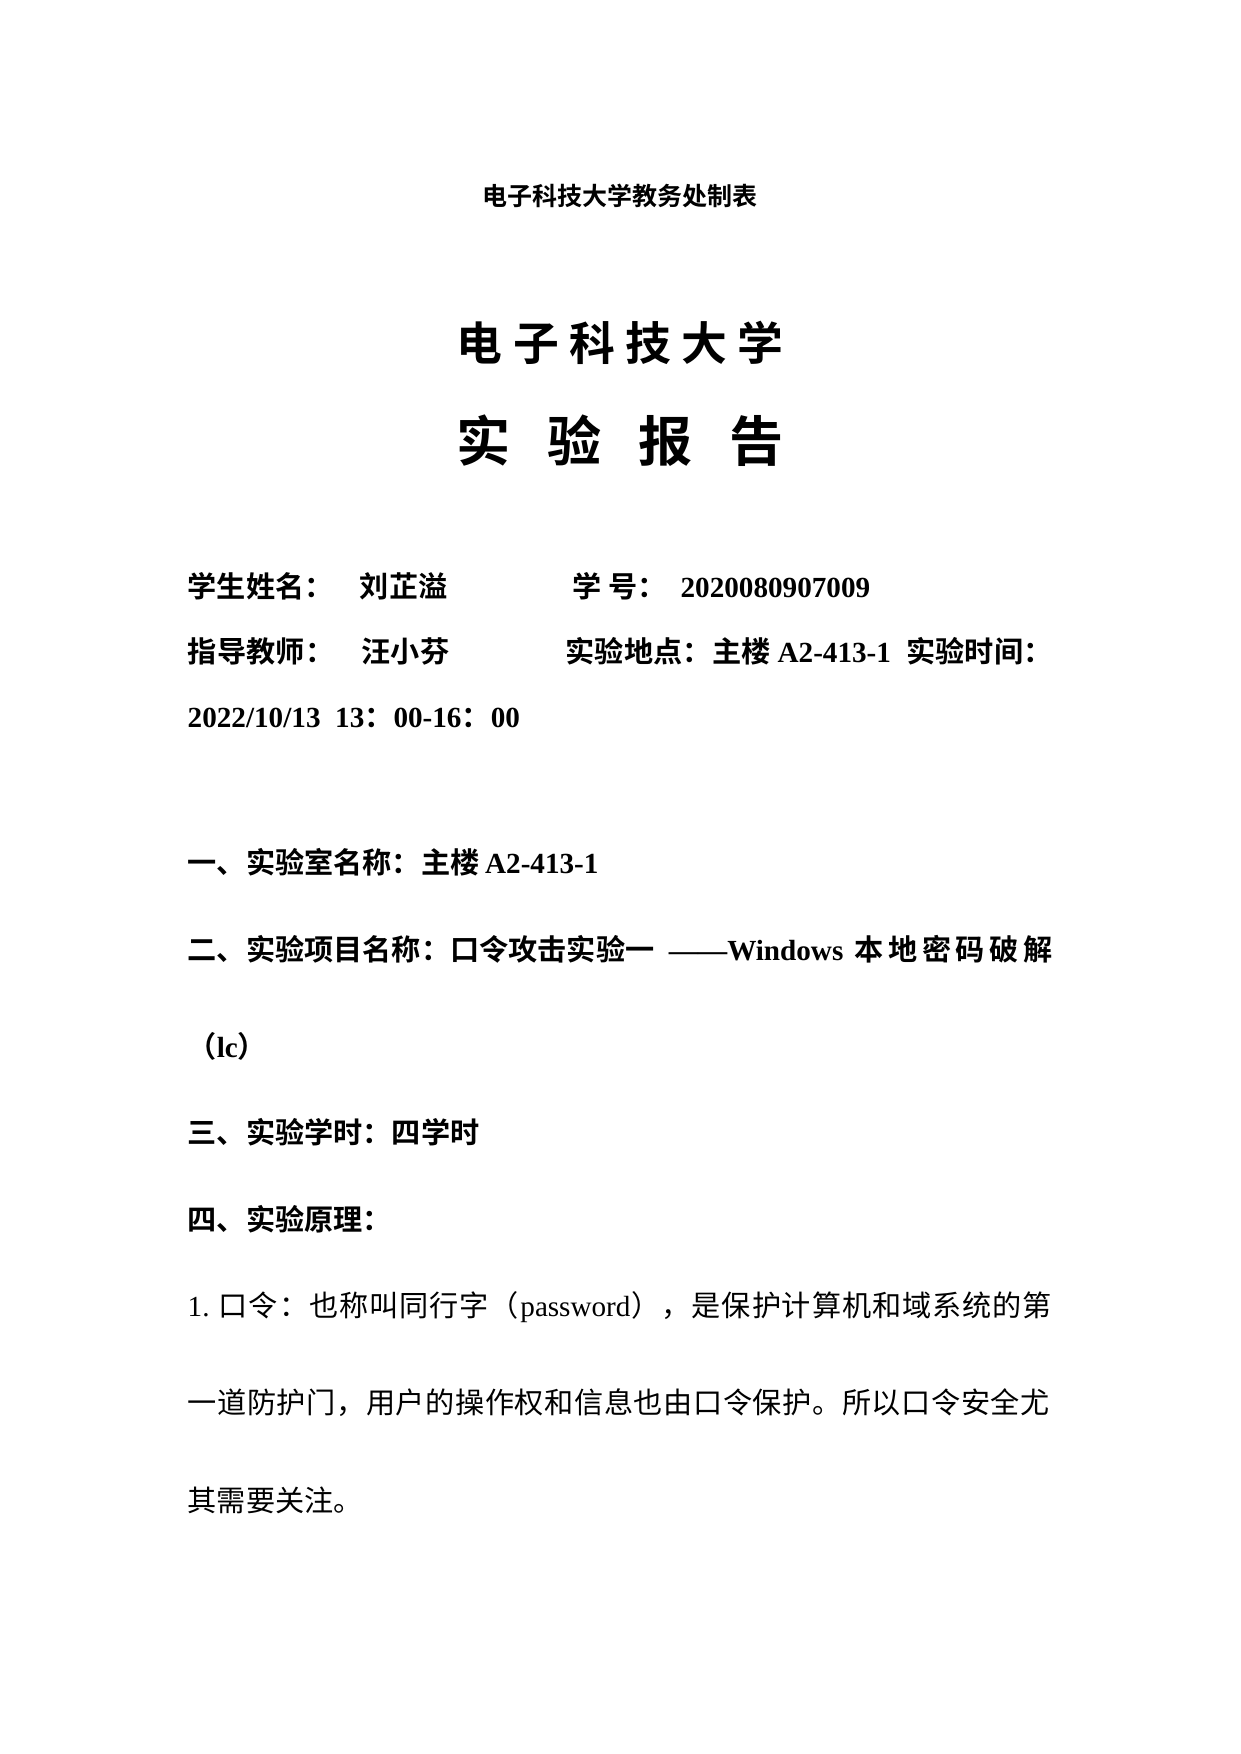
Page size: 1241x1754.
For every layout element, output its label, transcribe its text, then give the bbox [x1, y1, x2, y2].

text 二、实验项目名称：口令攻击实验一 ——Windows本地密码破解（lc） [187, 915, 1053, 1077]
text 三、实验学时：四学时 [187, 1098, 1053, 1163]
text 指导教师： 汪小芬 实验地点：主楼A2-413-1 实验时间：2022/10/13 13：00-16：00 [187, 617, 1053, 747]
text 电 子 科 技 大 学 [187, 292, 1053, 389]
text 电子科技大学教务处制表 [187, 162, 1053, 227]
text 学生姓名： 刘芷溢 学 号： 2020080907009 [187, 552, 1053, 617]
text 实 验 报 告 [187, 389, 1053, 487]
text 一、实验室名称：主楼A2-413-1 [187, 829, 1053, 894]
text 四、实验原理： [187, 1185, 1053, 1250]
text 1. 口令：也称叫同行字（password），是保护计算机和域系统的第一道防护门，用户的操作权和信息也由口令保护。所以口令安全尤其需要关注。 [187, 1271, 1053, 1531]
